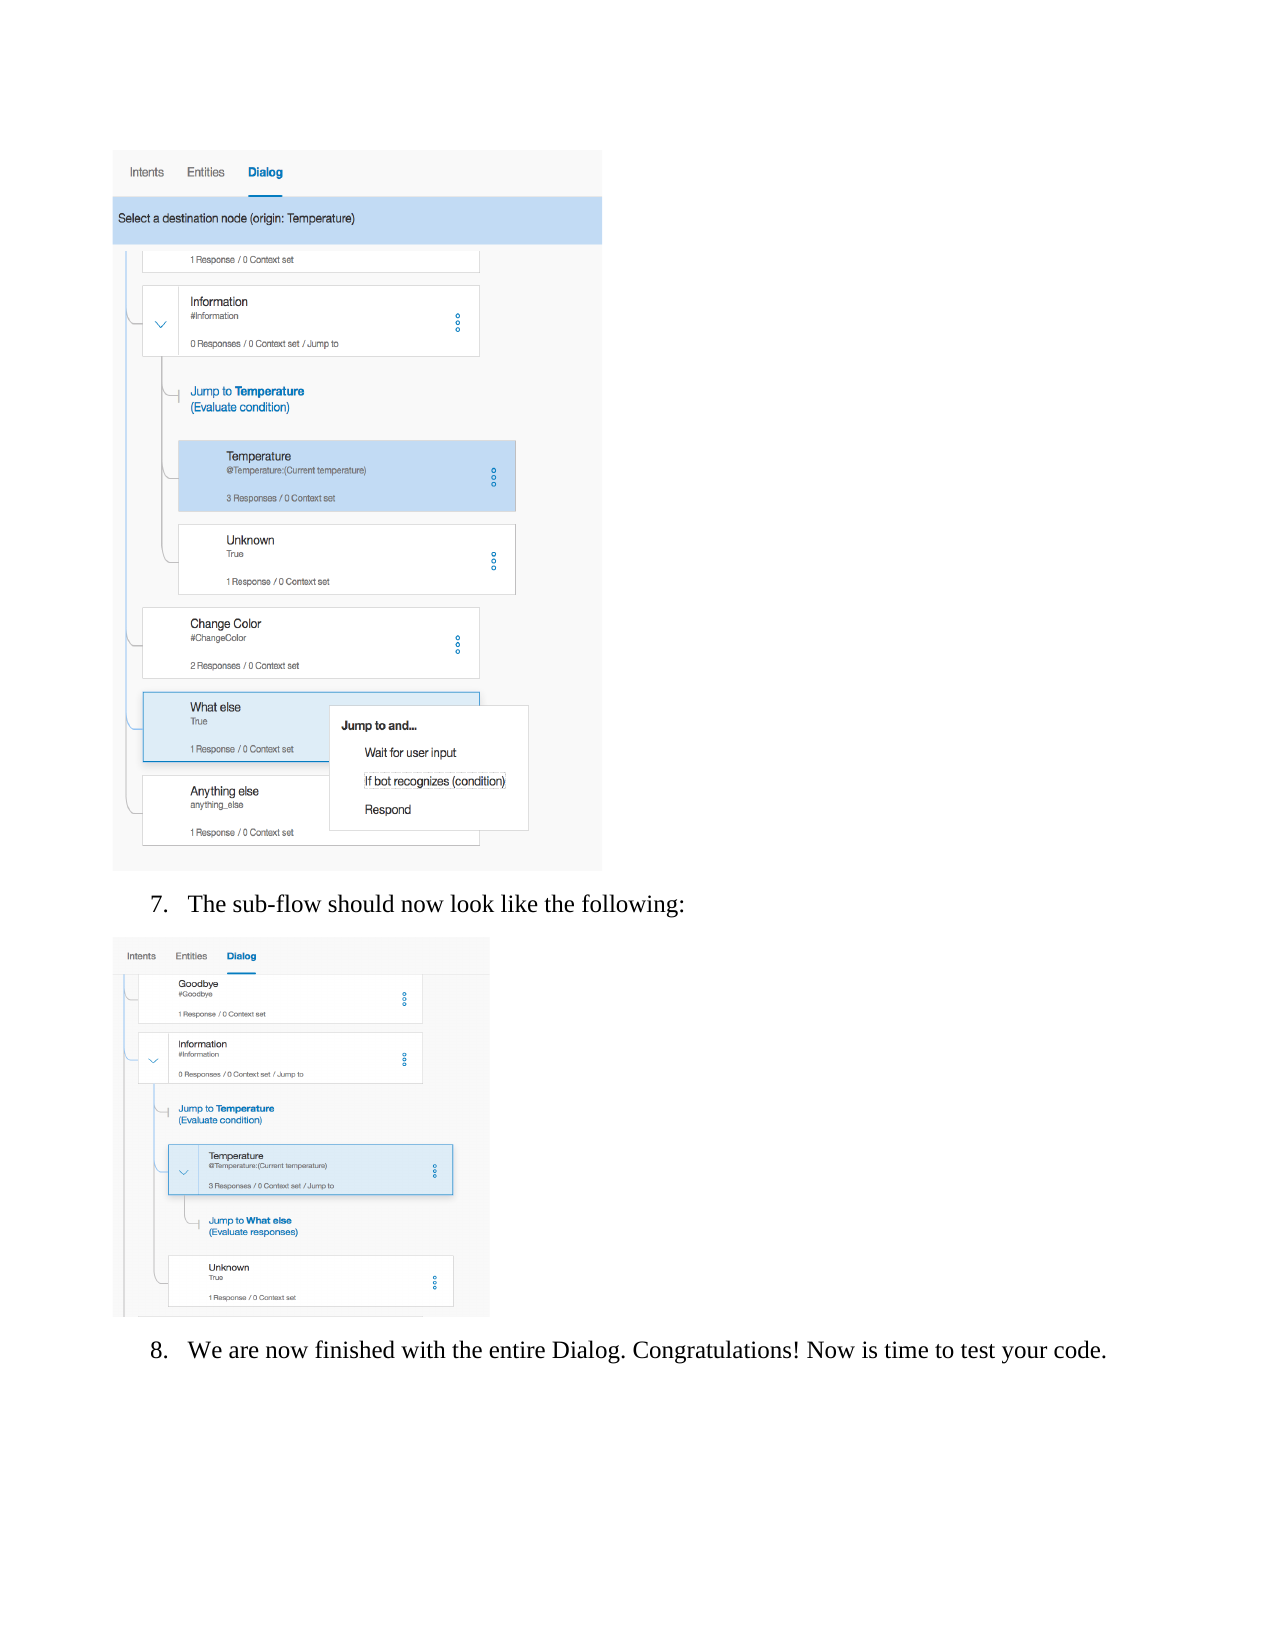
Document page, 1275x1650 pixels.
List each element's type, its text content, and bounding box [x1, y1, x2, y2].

list We are now finished with the entire Dialog. Congratulations! Now is time to test your code. [150, 1335, 1162, 1364]
picture [112, 150, 603, 871]
picture [112, 937, 490, 1317]
list The sub-flow should now look like the following: [150, 889, 1162, 918]
